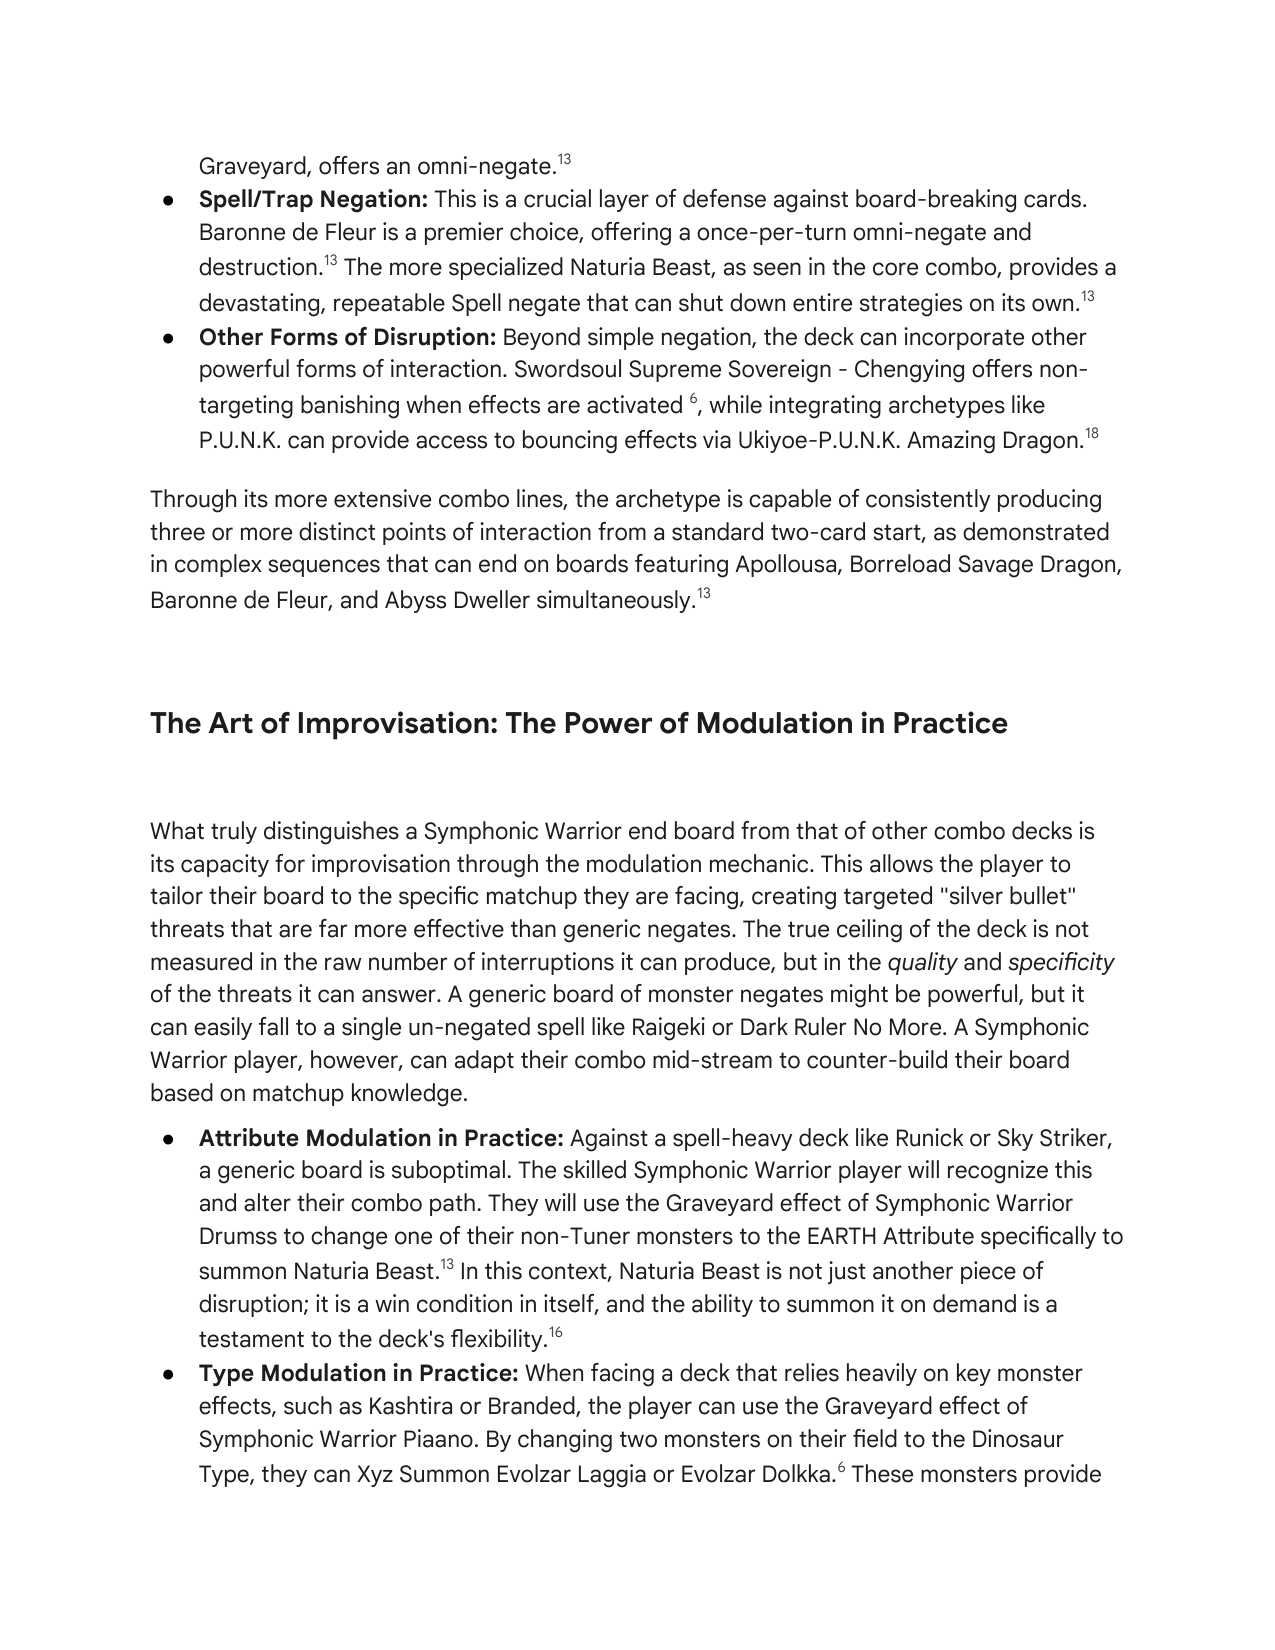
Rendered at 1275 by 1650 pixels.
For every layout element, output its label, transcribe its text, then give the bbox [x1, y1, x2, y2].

list Spell/Trap Negation: This is a crucial layer of defense against board-breaking cards. Baronne de Fleur is a premier choice, offering a once-per-turn omni-negate and destruction.13 The more specialized Naturia Beast, as seen in the core combo, provides a devastating, repeatable Spell negate that can shut down entire strategies on its own.13 [161, 186, 1125, 319]
text Through its more extensive combo lines, the archetype is capable of consistently producing three or more distinct points of interaction from a standard two-card start, as demonstrated in complex sequences that can end on boards featuring Apollousa, Borreload Savage Dragon, Baronne de Fleur, and Abyss Dweller simultaneously.13 [150, 485, 1125, 615]
list Attribute Modulation in Practice: Against a spell-heavy deck like Runick or Sky Striker, a generic board is suboptimal. The skilled Symphonic Warrior player will recognize this and alter their combo path. They will use the Graveyard effect of Symphonic Warrior Drumss to change one of their non-Tuner monsters to the EARTH Attribute specifically to summon Naturia Beast.13 In this context, Naturia Beast is not just another piece of disruption; it is a win condition in itself, and the ability to summon it on demand is a testament to the deck's flexibility.16 [161, 1124, 1125, 1355]
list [161, 150, 1125, 181]
subtitle The Art of Improvisation: The Power of Modulation in Practice [150, 705, 1125, 742]
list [161, 1359, 1125, 1489]
list Other Forms of Disruption: Beyond simple negation, the deck can incorporate other powerful forms of interaction. Swordsoul Supreme Sovereign - Chengying offers non-targeting banishing when effects are activated 6, while integrating archetypes like P.U.N.K. can provide access to bouncing effects via Ukiyoe-P.U.N.K. Amazing Dragon.18 [161, 323, 1125, 456]
text What truly distinguishes a Symphonic Warrior end board from that of other combo decks is its capacity for improvisation through the modulation mechanic. This allows the player to tailor their board to the specific matchup they are facing, creating targeted "silver bullet" threats that are far more effective than generic negates. The true ceiling of the deck is not measured in the raw number of interruptions it can produce, but in the quality and specificity of the threats it can answer. A generic board of monster negates might be powerful, but it can easily fall to a single un-negated spell like Raigeki or Dark Ruler No More. A Symphonic Warrior player, however, can adapt their combo mid-stream to counter-build their board based on matchup knowledge. [150, 817, 1125, 1108]
